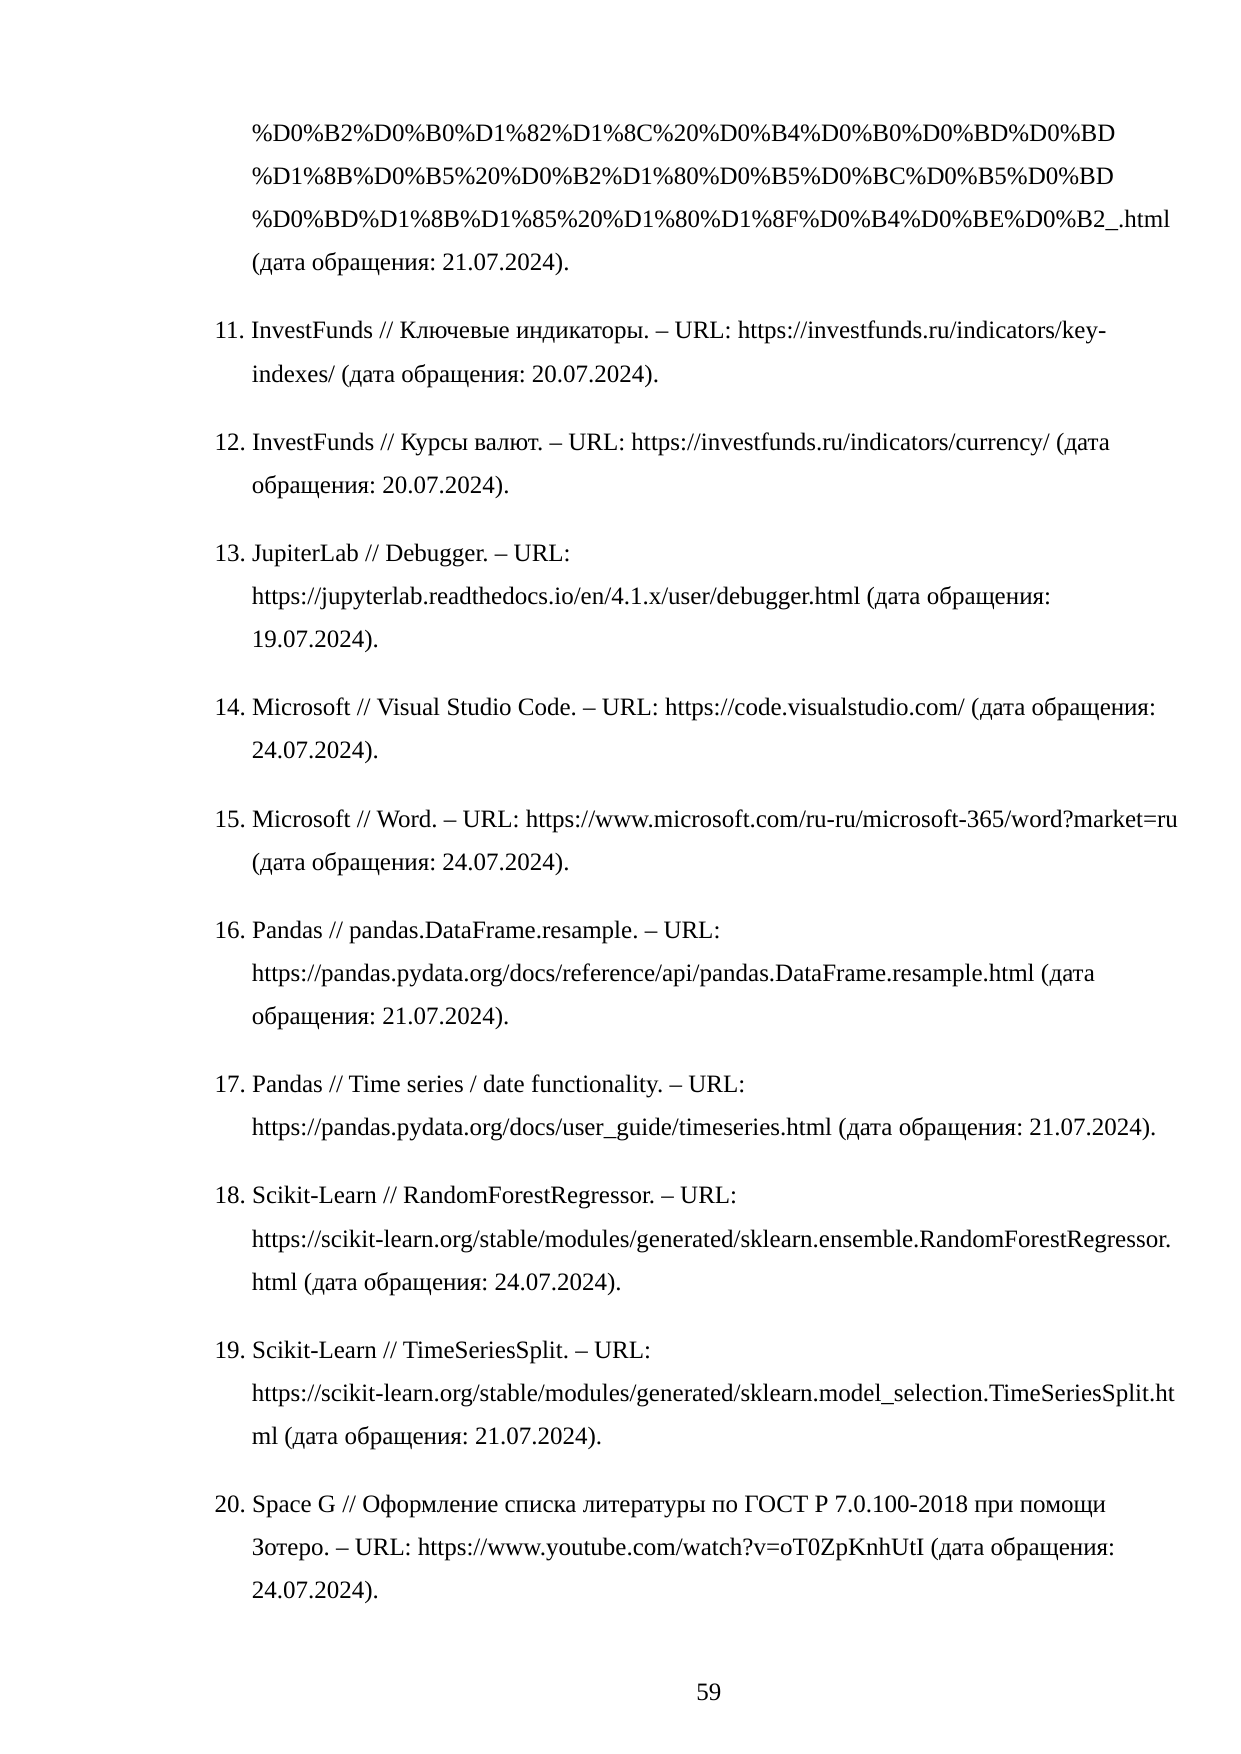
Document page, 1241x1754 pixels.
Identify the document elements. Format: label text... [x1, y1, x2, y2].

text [214, 118, 1181, 276]
text 20. Space G // Оформление списка литературы по ГОСТ Р 7.0.100-2018 при помощи Зотеро. – URL: https://www.youtube.com/watch?v=oT0ZpKnhUtI (дата обращения: 24.07.2024). [214, 1489, 1181, 1604]
text 17. Pandas // Time series / date functionality. – URL: https://pandas.pydata.org/docs/user_guide/timeseries.html (дата обращения: 21.07.2024). [214, 1069, 1181, 1141]
text 16. Pandas // pandas.DataFrame.resample. – URL: https://pandas.pydata.org/docs/reference/api/pandas.DataFrame.resample.html (дата обращения: 21.07.2024). [214, 915, 1181, 1030]
text 13. JupiterLab // Debugger. – URL: https://jupyterlab.readthedocs.io/en/4.1.x/user/debugger.html (дата обращения: 19.07.2024). [214, 538, 1181, 653]
text 18. Scikit-Learn // RandomForestRegressor. – URL: https://scikit-learn.org/stable/modules/generated/sklearn.ensemble.RandomForestRegressor.html (дата обращения: 24.07.2024). [214, 1181, 1181, 1296]
text 12. InvestFunds // Курсы валют. – URL: https://investfunds.ru/indicators/currency/ (дата обращения: 20.07.2024). [214, 427, 1181, 499]
text 19. Scikit-Learn // TimeSeriesSplit. – URL: https://scikit-learn.org/stable/modules/generated/sklearn.model_selection.TimeSeriesSplit.html (дата обращения: 21.07.2024). [214, 1335, 1181, 1450]
text 15. Microsoft // Word. – URL: https://www.microsoft.com/ru-ru/microsoft-365/word?market=ru (дата обращения: 24.07.2024). [214, 804, 1181, 876]
text 14. Microsoft // Visual Studio Code. – URL: https://code.visualstudio.com/ (дата обращения: 24.07.2024). [214, 692, 1181, 764]
text 11. InvestFunds // Ключевые индикаторы. – URL: https://investfunds.ru/indicators/key-indexes/ (дата обращения: 20.07.2024). [214, 316, 1181, 387]
